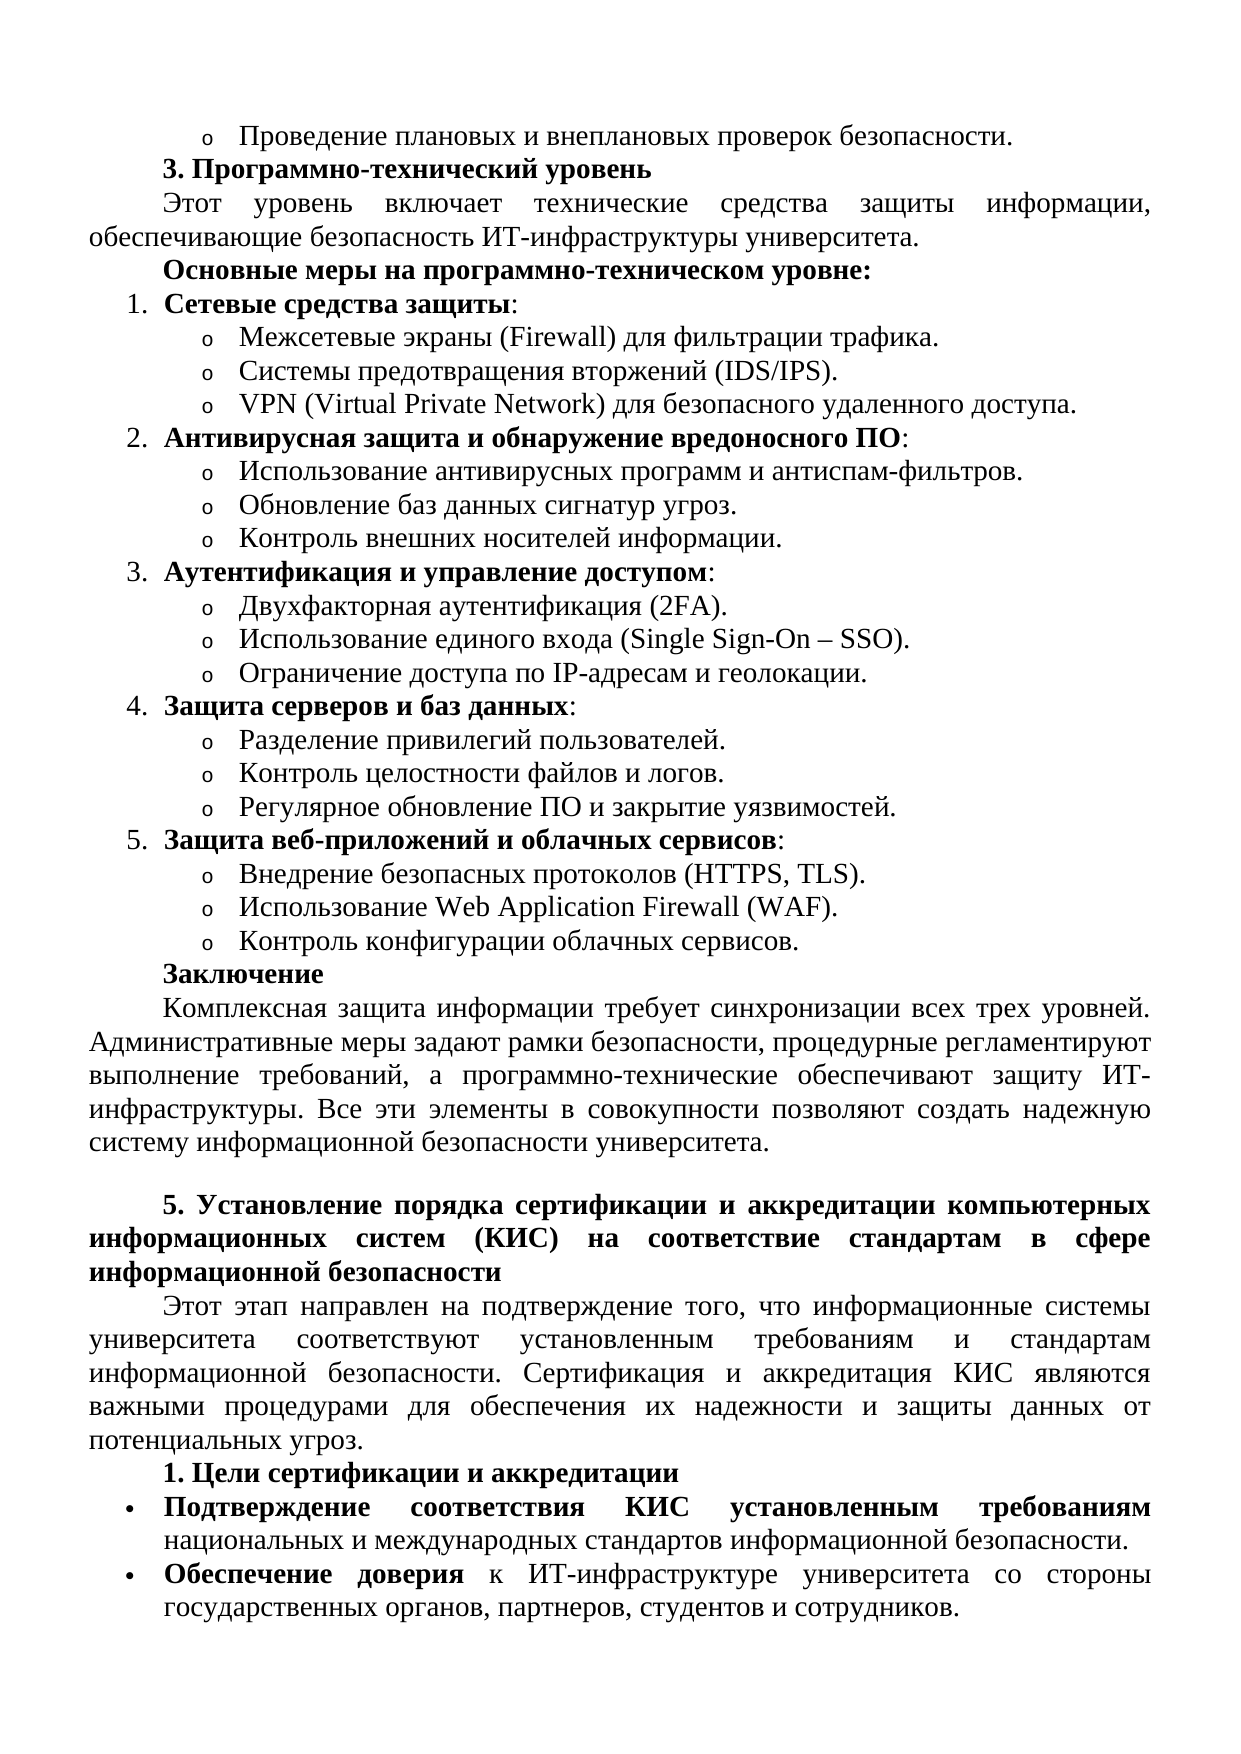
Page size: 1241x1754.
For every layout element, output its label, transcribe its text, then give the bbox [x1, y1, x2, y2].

list Защита серверов и баз данных: [126, 688, 1152, 722]
text Заключение [89, 957, 1152, 990]
list Обновление баз данных сигнатур угроз. [201, 487, 1152, 521]
text 1. Цели сертификации и аккредитации [89, 1455, 1152, 1489]
list Аутентификация и управление доступом: [126, 554, 1152, 588]
list Контроль целостности файлов и логов. [201, 755, 1152, 789]
list Сетевые средства защиты: [126, 286, 1152, 319]
text Комплексная защита информации требует синхронизации всех трех уровней. Административные меры задают рамки безопасности, процедурные регламентируют выполнение требований, а программно-технические обеспечивают защиту ИТ-инфраструктуры. Все эти элементы в совокупности позволяют создать надежную систему информационной безопасности университета. [89, 990, 1152, 1158]
list Межсетевые экраны (Firewall) для фильтрации трафика. [201, 319, 1152, 353]
text Этот уровень включает технические средства защиты информации, обеспечивающие безопасность ИТ-инфраструктуры университета. [89, 185, 1152, 252]
list Использование антивирусных программ и антиспам-фильтров. [201, 453, 1152, 487]
list VPN (Virtual Private Network) для безопасного удаленного доступа. [201, 386, 1152, 420]
list Использование единого входа (Single Sign-On – SSO). [201, 621, 1152, 655]
text Этот этап направлен на подтверждение того, что информационные системы университета соответствуют установленным требованиям и стандартам информационной безопасности. Сертификация и аккредитация КИС являются важными процедурами для обеспечения их надежности и защиты данных от потенциальных угроз. [89, 1288, 1152, 1455]
text 5. Установление порядка сертификации и аккредитации компьютерных информационных систем (КИС) на соответствие стандартам в сфере информационной безопасности [89, 1187, 1152, 1288]
text 3. Программно-технический уровень [89, 152, 1152, 185]
list Защита веб-приложений и облачных сервисов: [126, 822, 1152, 856]
list Использование Web Application Firewall (WAF). [201, 889, 1152, 923]
list Контроль конфигурации облачных сервисов. [201, 923, 1152, 957]
list Двухфакторная аутентификация (2FA). [201, 588, 1152, 621]
list Ограничение доступа по IP-адресам и геолокации. [201, 655, 1152, 688]
list Проведение плановых и внеплановых проверок безопасности. [201, 118, 1152, 152]
text Основные меры на программно-техническом уровне: [89, 252, 1152, 286]
list Антивирусная защита и обнаружение вредоносного ПО: [126, 420, 1152, 453]
list Внедрение безопасных протоколов (HTTPS, TLS). [201, 856, 1152, 889]
list Подтверждение соответствия КИС установленным требованиям национальных и международных стандартов информационной безопасности. [126, 1489, 1152, 1556]
list Разделение привилегий пользователей. [201, 722, 1152, 755]
list Системы предотвращения вторжений (IDS/IPS). [201, 353, 1152, 386]
list Обеспечение доверия к ИТ-инфраструктуре университета со стороны государственных органов, партнеров, студентов и сотрудников. [126, 1556, 1152, 1623]
list Контроль внешних носителей информации. [201, 521, 1152, 554]
list Регулярное обновление ПО и закрытие уязвимостей. [201, 789, 1152, 822]
